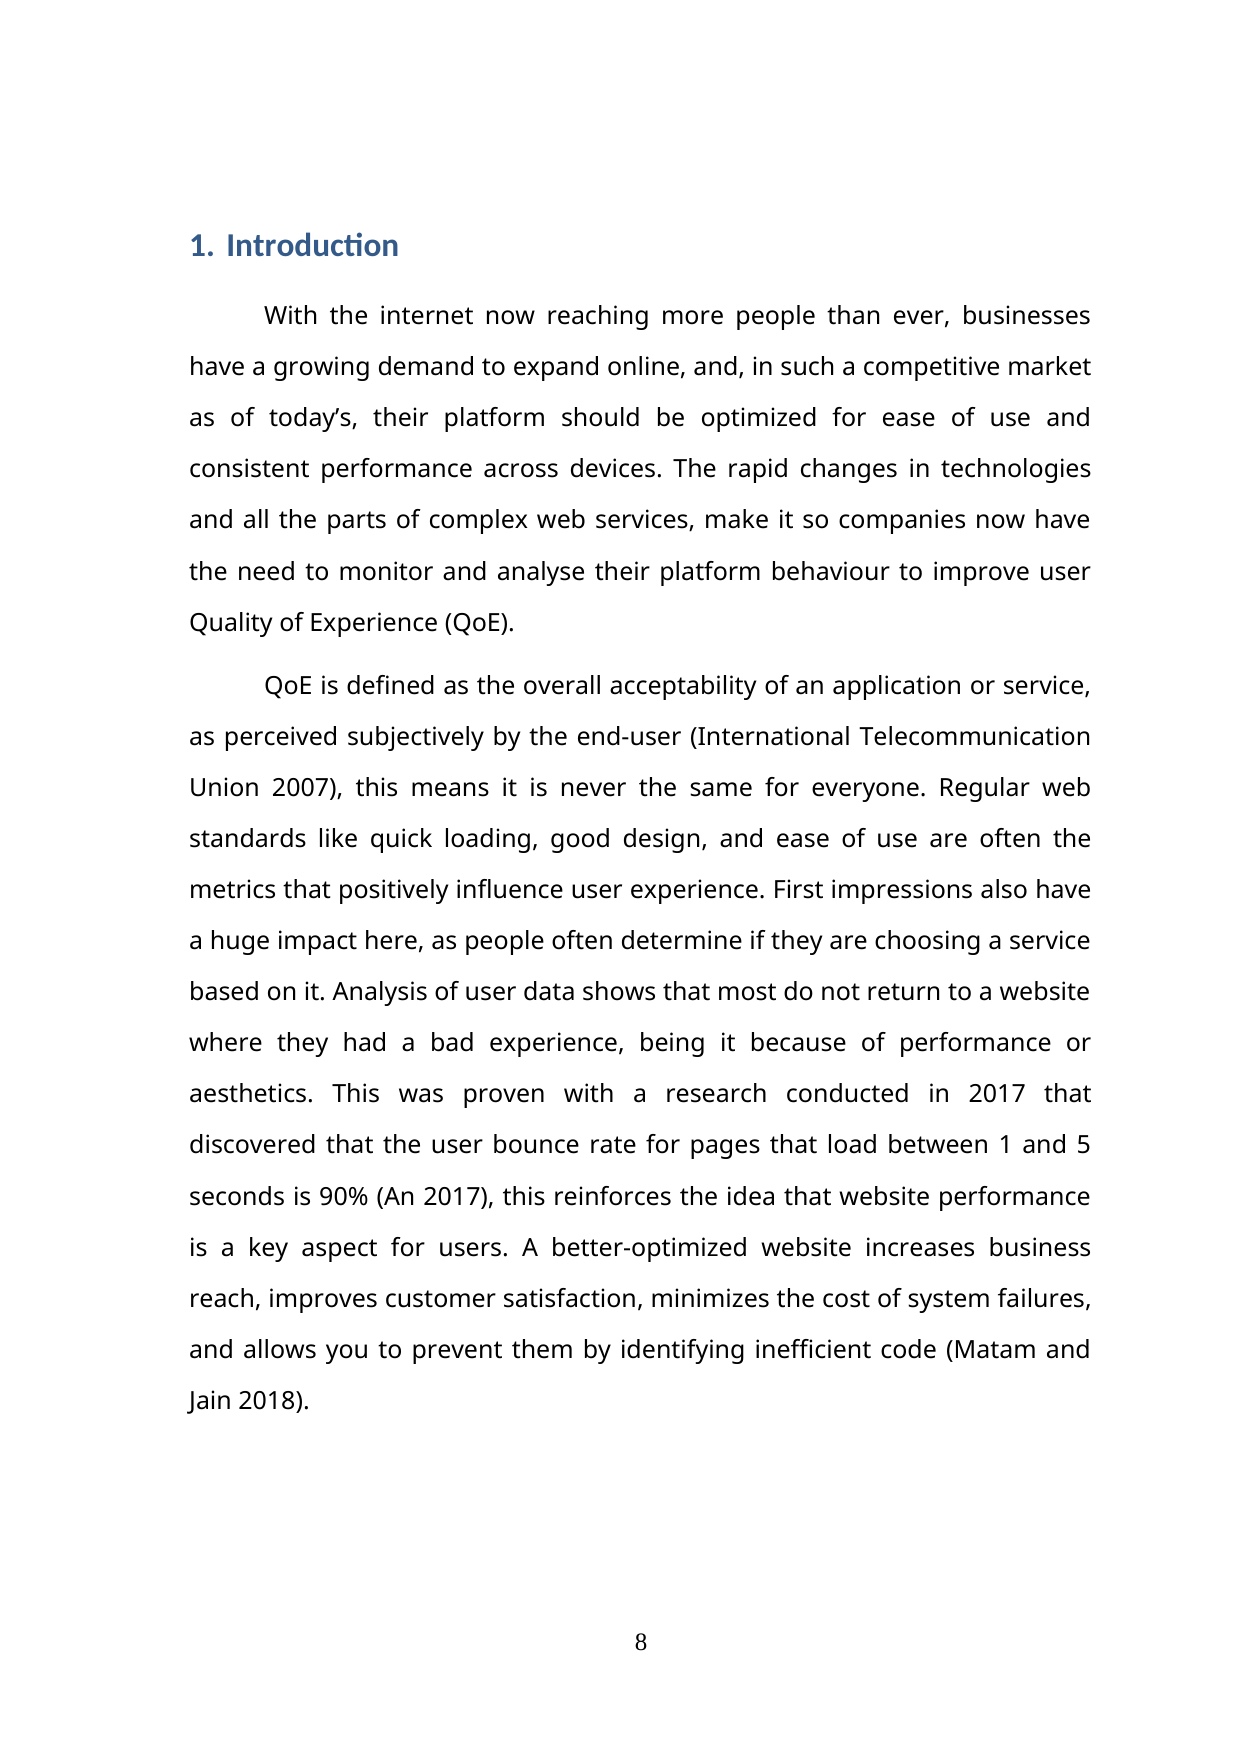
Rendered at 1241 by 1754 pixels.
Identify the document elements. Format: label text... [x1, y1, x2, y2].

text QoE is defined as the overall acceptability of an application or service, as perceived subjectively by the end-user (International Telecommunication Union 2007), this means it is never the same for everyone. Regular web standards like quick loading, good design, and ease of use are often the metrics that positively influence user experience. First impressions also have a huge impact here, as people often determine if they are choosing a service based on it. Analysis of user data shows that most do not return to a website where they had a bad experience, being it because of performance or aesthetics. This was proven with a research conducted in 2017 that discovered that the user bounce rate for pages that load between 1 and 5 seconds is 90% (An 2017), this reinforces the idea that website performance is a key aspect for users. A better-optimized website increases business reach, improves customer satisfaction, minimizes the cost of system failures, and allows you to prevent them by identifying inefficient code (Matam and Jain 2018). [189, 668, 1092, 1416]
subtitle Introduction [189, 224, 1092, 265]
text With the internet now reaching more people than ever, businesses have a growing demand to expand online, and, in such a competitive market as of today’s, their platform should be optimized for ease of use and consistent performance across devices. The rapid changes in technologies and all the parts of complex web services, make it so companies now have the need to monitor and analyse their platform behaviour to improve user Quality of Experience (QoE). [189, 298, 1092, 638]
